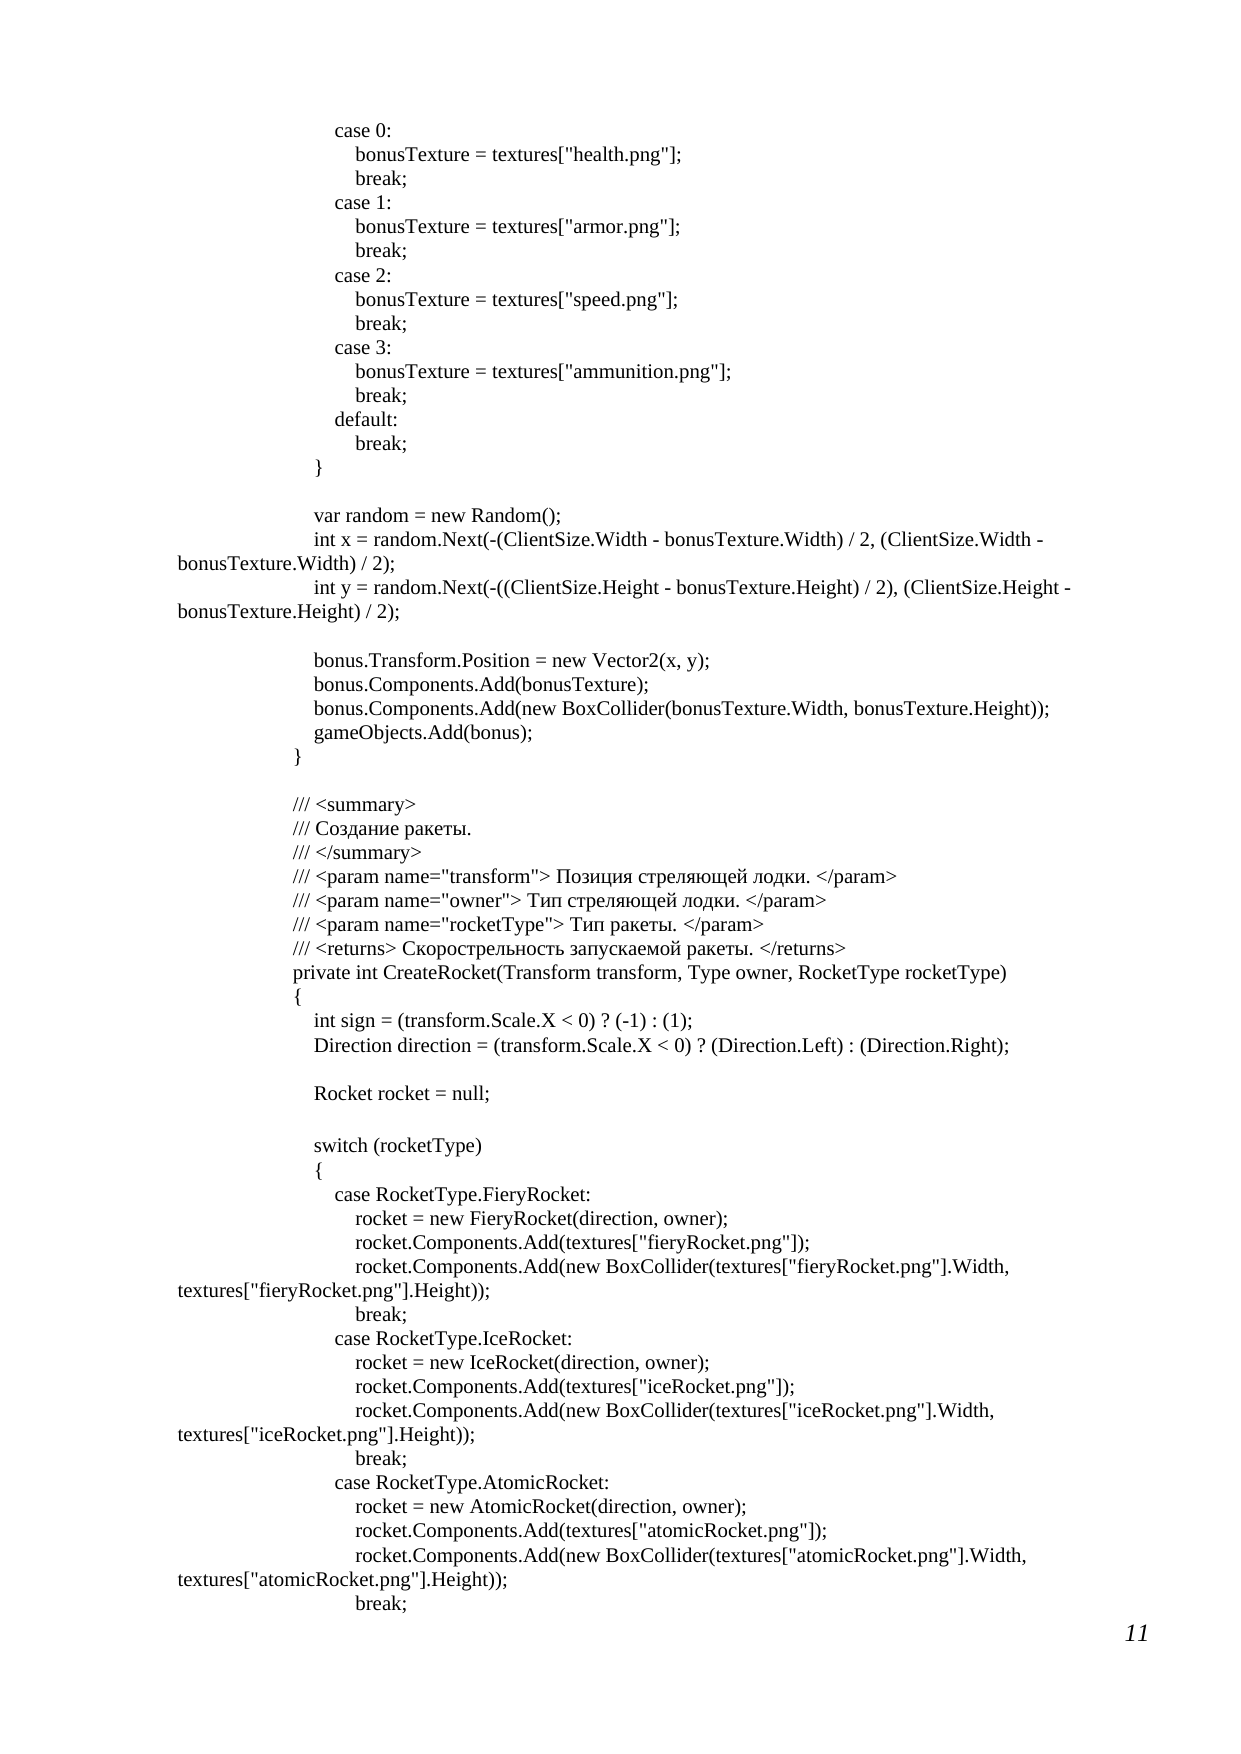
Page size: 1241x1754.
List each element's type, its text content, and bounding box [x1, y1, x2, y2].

text case RocketType.FieryRocket: [177, 1182, 1152, 1206]
text case RocketType.AtomicRocket: [177, 1470, 1152, 1494]
text bonusTexture = textures["health.png"]; [177, 142, 1152, 166]
text rocket = new AtomicRocket(direction, owner); [177, 1494, 1152, 1518]
text var random = new Random(); [177, 503, 1152, 527]
text case 2: [177, 262, 1152, 287]
text break; [177, 383, 1152, 407]
text Rocket rocket = null; [177, 1081, 1152, 1105]
text break; [177, 431, 1152, 455]
text default: [177, 407, 1152, 431]
text /// <summary> [177, 792, 1152, 816]
text Direction direction = (transform.Scale.X < 0) ? (Direction.Left) : (Direction.Right); [177, 1032, 1152, 1057]
text /// </summary> [177, 840, 1152, 864]
text switch (rocketType) [177, 1133, 1152, 1157]
text rocket = new FieryRocket(direction, owner); [177, 1206, 1152, 1230]
text gameObjects.Add(bonus); [177, 720, 1152, 744]
text rocket.Components.Add(textures["iceRocket.png"]); [177, 1374, 1152, 1398]
text { [177, 984, 1152, 1008]
text case 3: [177, 335, 1152, 359]
text /// <param name="transform"> Позиция стреляющей лодки. </param> [177, 864, 1152, 888]
text bonus.Components.Add(bonusTexture); [177, 672, 1152, 696]
text bonus.Components.Add(new BoxCollider(bonusTexture.Width, bonusTexture.Height)); [177, 696, 1152, 720]
text case RocketType.IceRocket: [177, 1326, 1152, 1350]
text private int CreateRocket(Transform transform, Type owner, RocketType rocketType) [177, 960, 1152, 984]
text /// Создание ракеты. [177, 816, 1152, 840]
text /// <returns> Скорострельность запускаемой ракеты. </returns> [177, 936, 1152, 960]
text break; [177, 311, 1152, 335]
text /// <param name="rocketType"> Тип ракеты. </param> [177, 912, 1152, 936]
text break; [177, 166, 1152, 190]
text rocket.Components.Add(new BoxCollider(textures["iceRocket.png"].Width, textures["iceRocket.png"].Height)); [177, 1398, 1152, 1446]
text break; [177, 1591, 1152, 1615]
text break; [177, 1302, 1152, 1326]
text } [177, 744, 1152, 768]
text rocket.Components.Add(new BoxCollider(textures["atomicRocket.png"].Width, textures["atomicRocket.png"].Height)); [177, 1542, 1152, 1591]
text bonusTexture = textures["armor.png"]; [177, 214, 1152, 238]
text rocket = new IceRocket(direction, owner); [177, 1350, 1152, 1374]
text { [177, 1157, 1152, 1182]
text rocket.Components.Add(new BoxCollider(textures["fieryRocket.png"].Width, textures["fieryRocket.png"].Height)); [177, 1254, 1152, 1302]
text bonusTexture = textures["ammunition.png"]; [177, 359, 1152, 383]
text rocket.Components.Add(textures["fieryRocket.png"]); [177, 1230, 1152, 1254]
text rocket.Components.Add(textures["atomicRocket.png"]); [177, 1518, 1152, 1542]
text break; [177, 1446, 1152, 1470]
text } [177, 455, 1152, 479]
text case 1: [177, 190, 1152, 214]
text int sign = (transform.Scale.X < 0) ? (-1) : (1); [177, 1008, 1152, 1032]
text break; [177, 238, 1152, 262]
text bonusTexture = textures["speed.png"]; [177, 287, 1152, 311]
text int y = random.Next(-((ClientSize.Height - bonusTexture.Height) / 2), (ClientSize.Height - bonusTexture.Height) / 2); [177, 575, 1152, 623]
text case 0: [177, 118, 1152, 142]
text /// <param name="owner"> Тип стреляющей лодки. </param> [177, 888, 1152, 912]
text int x = random.Next(-(ClientSize.Width - bonusTexture.Width) / 2, (ClientSize.Width - bonusTexture.Width) / 2); [177, 527, 1152, 575]
text bonus.Transform.Position = new Vector2(x, y); [177, 647, 1152, 672]
